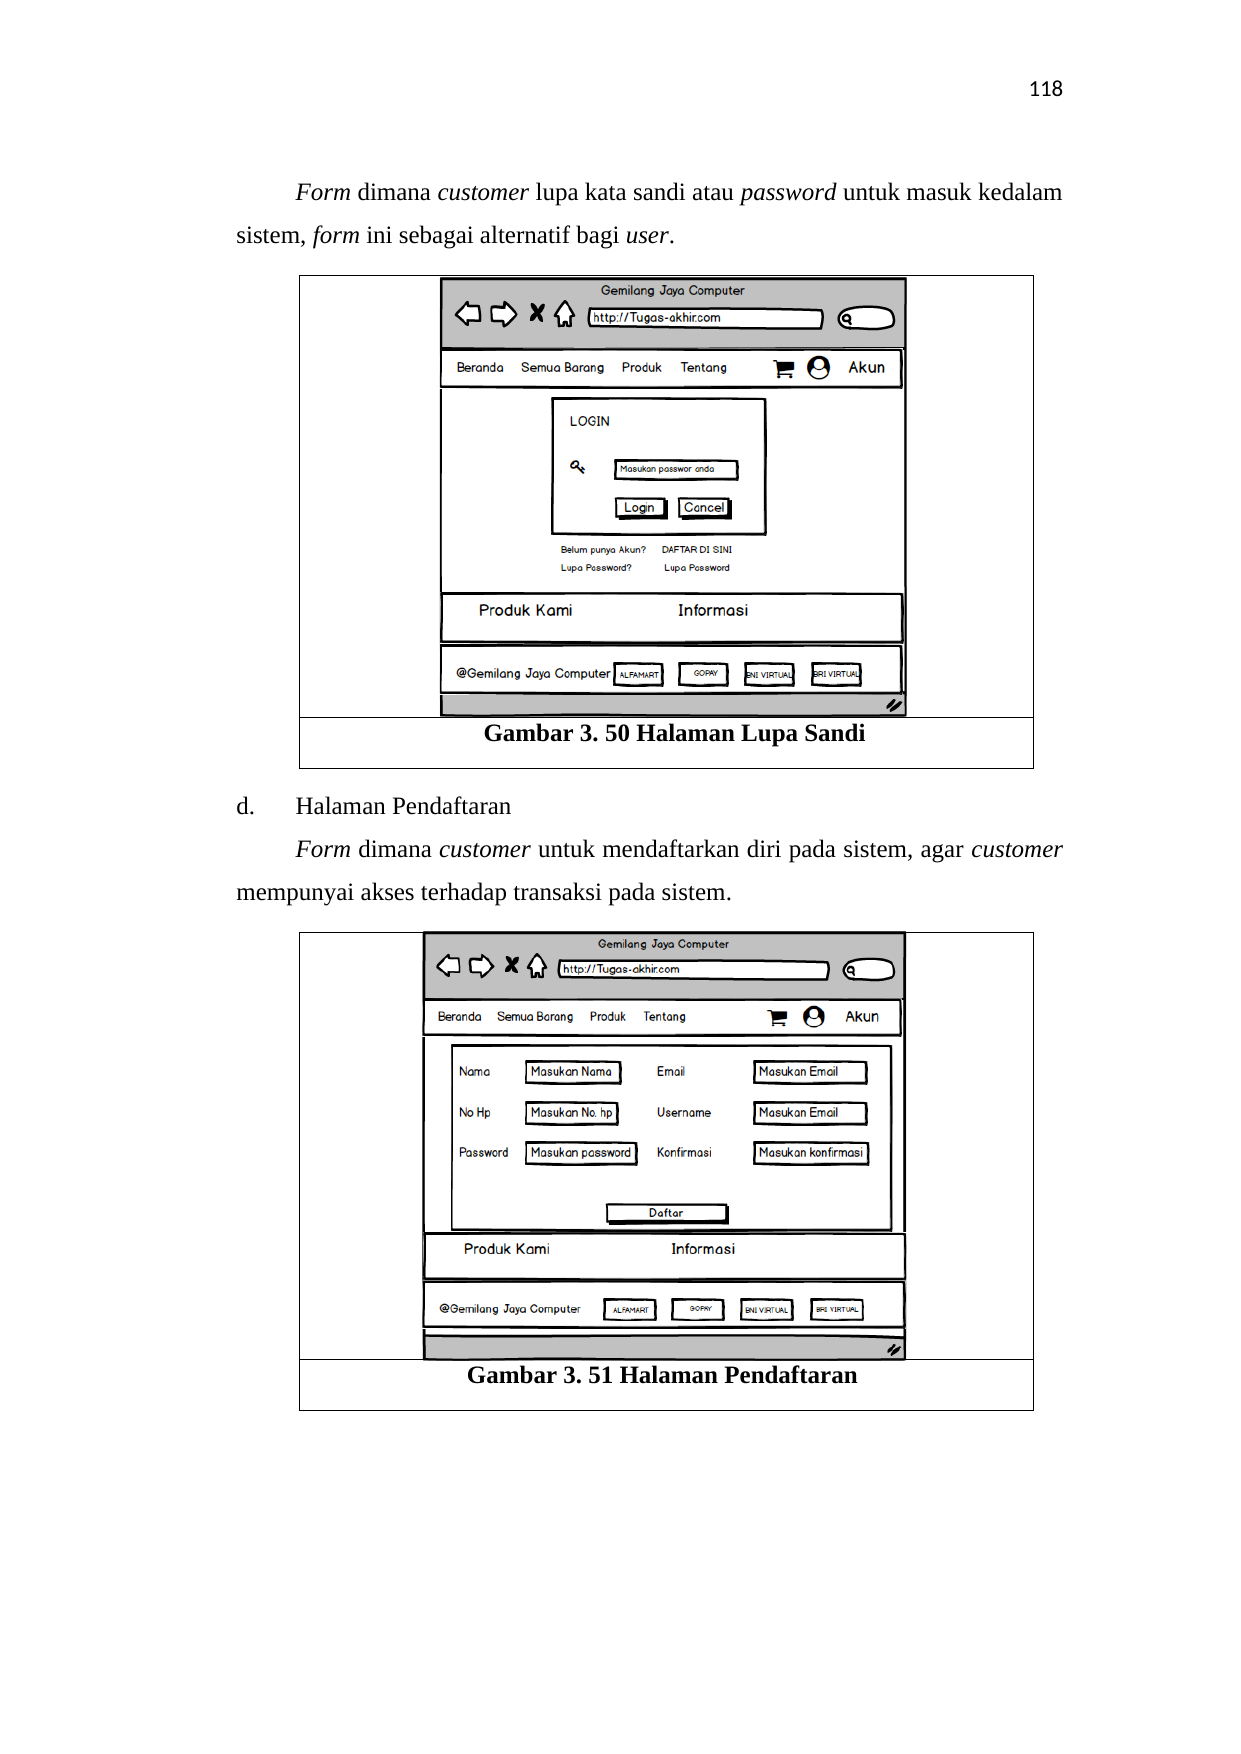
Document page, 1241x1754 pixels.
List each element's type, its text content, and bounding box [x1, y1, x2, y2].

table_header [300, 933, 1033, 1359]
table_header [300, 276, 1033, 717]
list Halaman Pendaftaran [236, 791, 1063, 819]
table_cell Gambar 3. 51 Halaman Pendaftaran [300, 1360, 1033, 1410]
table_cell Gambar 3. 50 Halaman Lupa Sandi [300, 718, 1033, 768]
text Form dimana customer lupa kata sandi atau password untuk masuk kedalam sistem, form ini sebagai alternatif bagi user. [236, 177, 1063, 249]
text Form dimana customer untuk mendaftarkan diri pada sistem, agar customer mempunyai akses terhadap transaksi pada sistem. [236, 834, 1063, 906]
